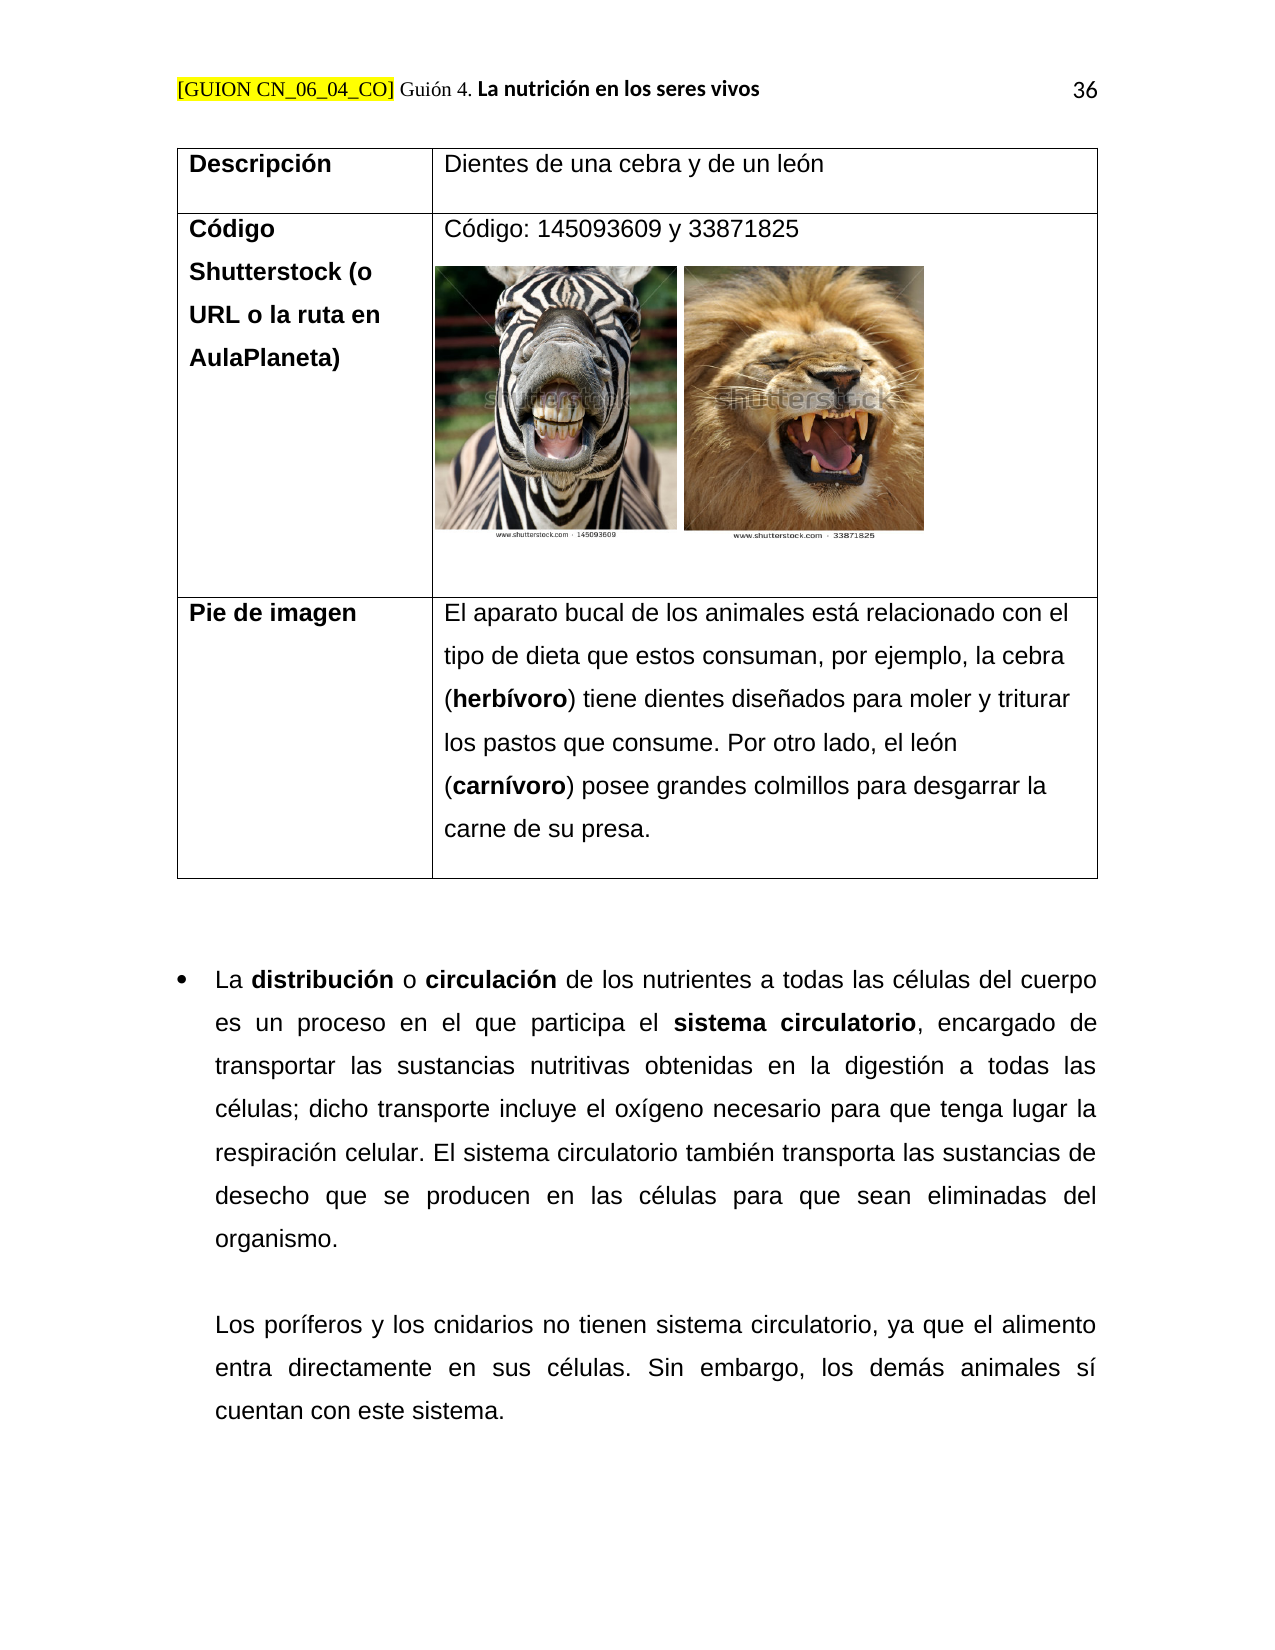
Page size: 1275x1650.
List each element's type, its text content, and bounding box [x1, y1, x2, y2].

table_cell Pie de imagen [178, 598, 432, 878]
picture [684, 266, 924, 542]
list Los poríferos y los cnidarios no tienen sistema circulatorio, ya que el alimento entra directamente en sus células. Sin embargo, los demás animales sí cuentan con este sistema. [215, 1310, 1098, 1425]
picture [435, 266, 677, 541]
table_cell Código Shutterstock (o URL o la ruta en AulaPlaneta) [178, 214, 432, 597]
table_cell Dientes de una cebra y de un león [433, 149, 1097, 212]
table_cell El aparato bucal de los animales está relacionado con el tipo de dieta que estos consuman, por ejemplo, la cebra (herbívoro) tiene dientes diseñados para moler y triturar los pastos que consume. Por otro lado, el león (carnívoro) posee grandes colmillos para desgarrar la carne de su presa. [433, 598, 1097, 878]
table_cell Código: 145093609 y 33871825 [433, 214, 1097, 597]
table_cell Descripción [178, 149, 432, 212]
list La distribución o circulación de los nutrientes a todas las células del cuerpo es un proceso en el que participa el sistema circulatorio, encargado de transportar las sustancias nutritivas obtenidas en la digestión a todas las células; dicho transporte incluye el oxígeno necesario para que tenga lugar la respiración celular. El sistema circulatorio también transporta las sustancias de desecho que se producen en las células para que sean eliminadas del organismo. [177, 965, 1098, 1253]
